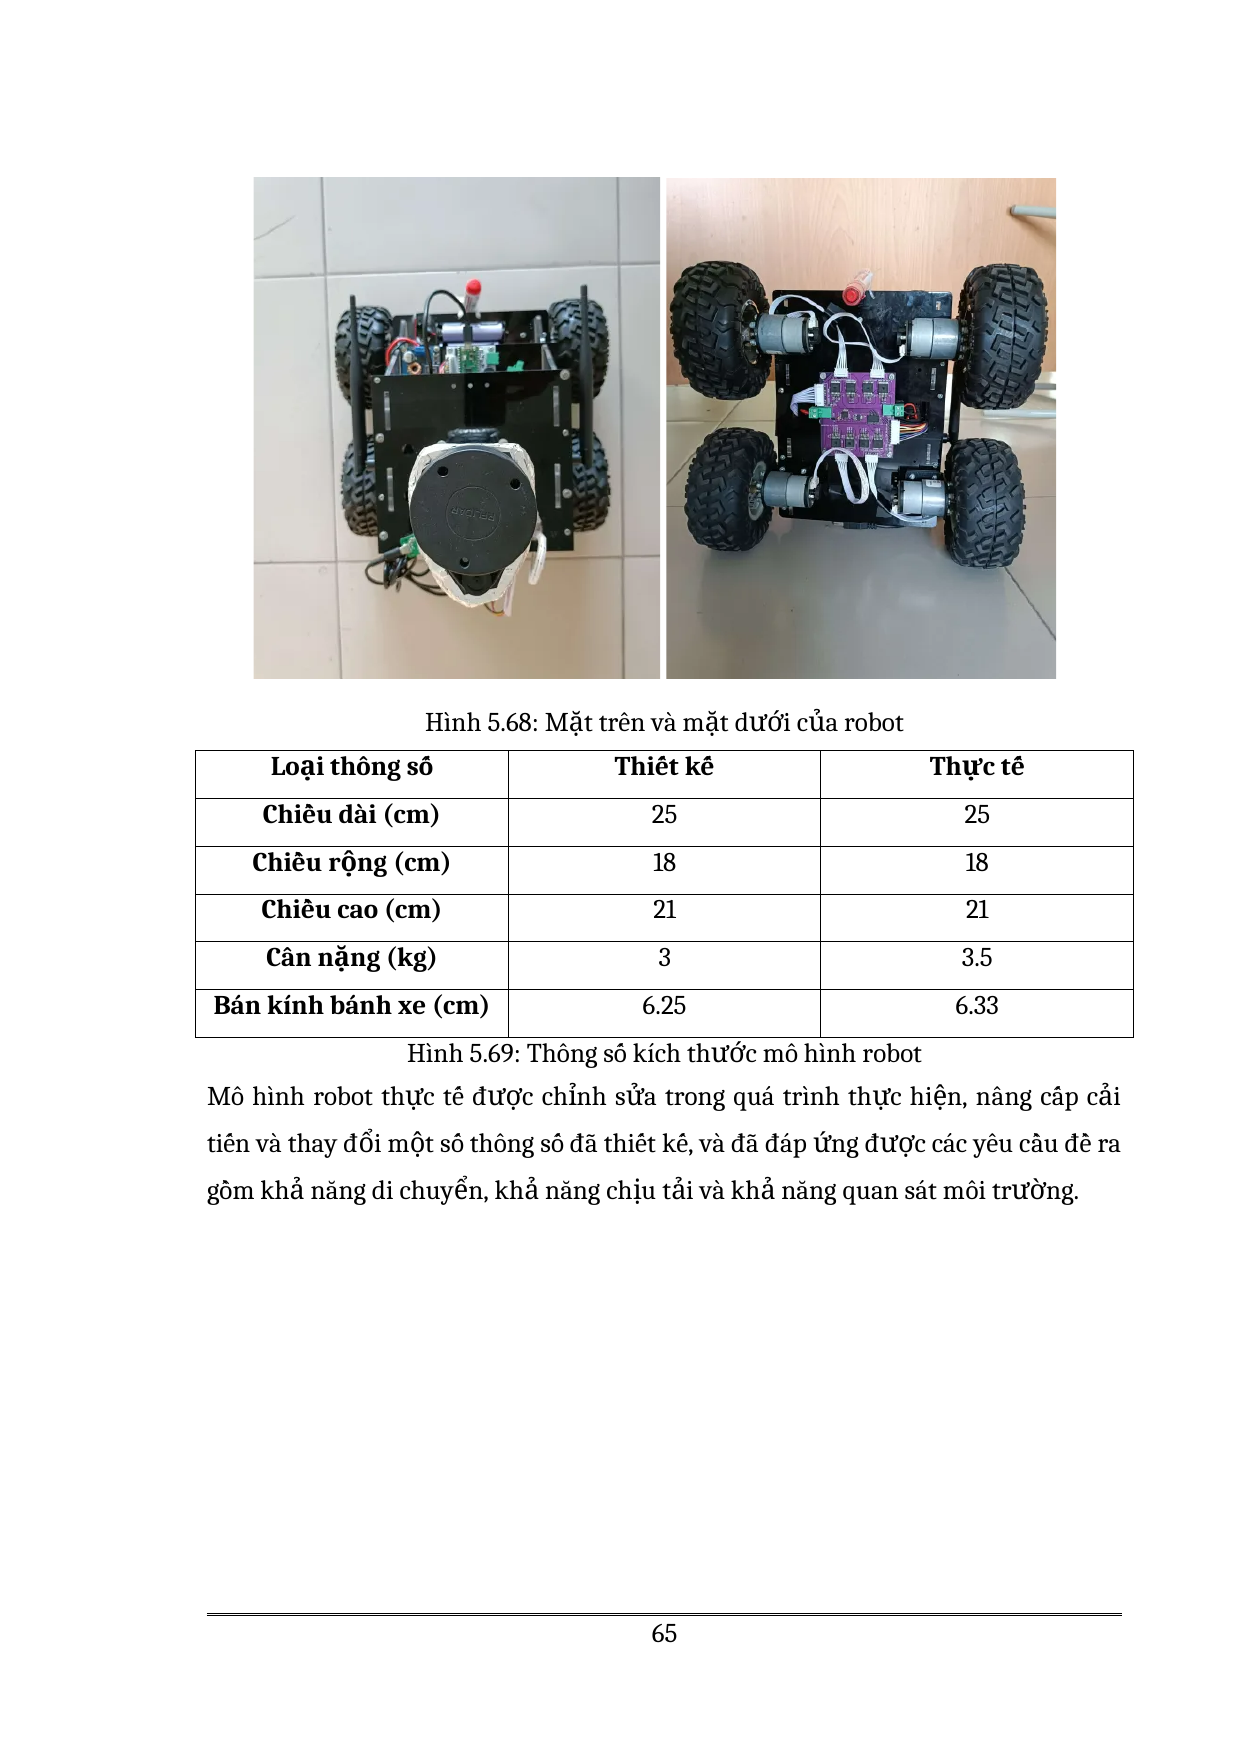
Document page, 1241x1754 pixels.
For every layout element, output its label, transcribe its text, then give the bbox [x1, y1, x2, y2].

table_header Thiết kế [509, 751, 820, 798]
table_cell 3 [509, 942, 820, 989]
table_cell Chiều cao (cm) [196, 895, 508, 941]
table_cell 21 [509, 895, 820, 941]
table_header Loại thông số [196, 751, 508, 798]
table_cell 21 [821, 895, 1133, 941]
table_cell 6.33 [821, 990, 1133, 1037]
picture [253, 177, 661, 679]
table_cell 25 [821, 799, 1133, 846]
table_cell Cân nặng (kg) [196, 942, 508, 989]
table_cell Chiều dài (cm) [196, 799, 508, 846]
picture [666, 178, 1057, 679]
table_cell 6.25 [509, 990, 820, 1037]
table_cell 18 [509, 847, 820, 893]
table_cell Chiều rộng (cm) [196, 847, 508, 893]
table_cell 25 [509, 799, 820, 846]
table_cell 18 [821, 847, 1133, 893]
table_header Thực tế [821, 751, 1133, 798]
table_cell 3.5 [821, 942, 1133, 989]
table_cell Bán kính bánh xe (cm) [196, 990, 508, 1037]
text Mô hình robot thực tế được chỉnh sửa trong quá trình thực hiện, nâng cấp cải tiến và thay đổi một số thông số đã thiết kế, và đã đáp ứng được các yêu cầu đề ra gồm khả năng di chuyển, khả năng chịu tải và khả năng quan sát môi trường. [207, 1081, 1122, 1206]
